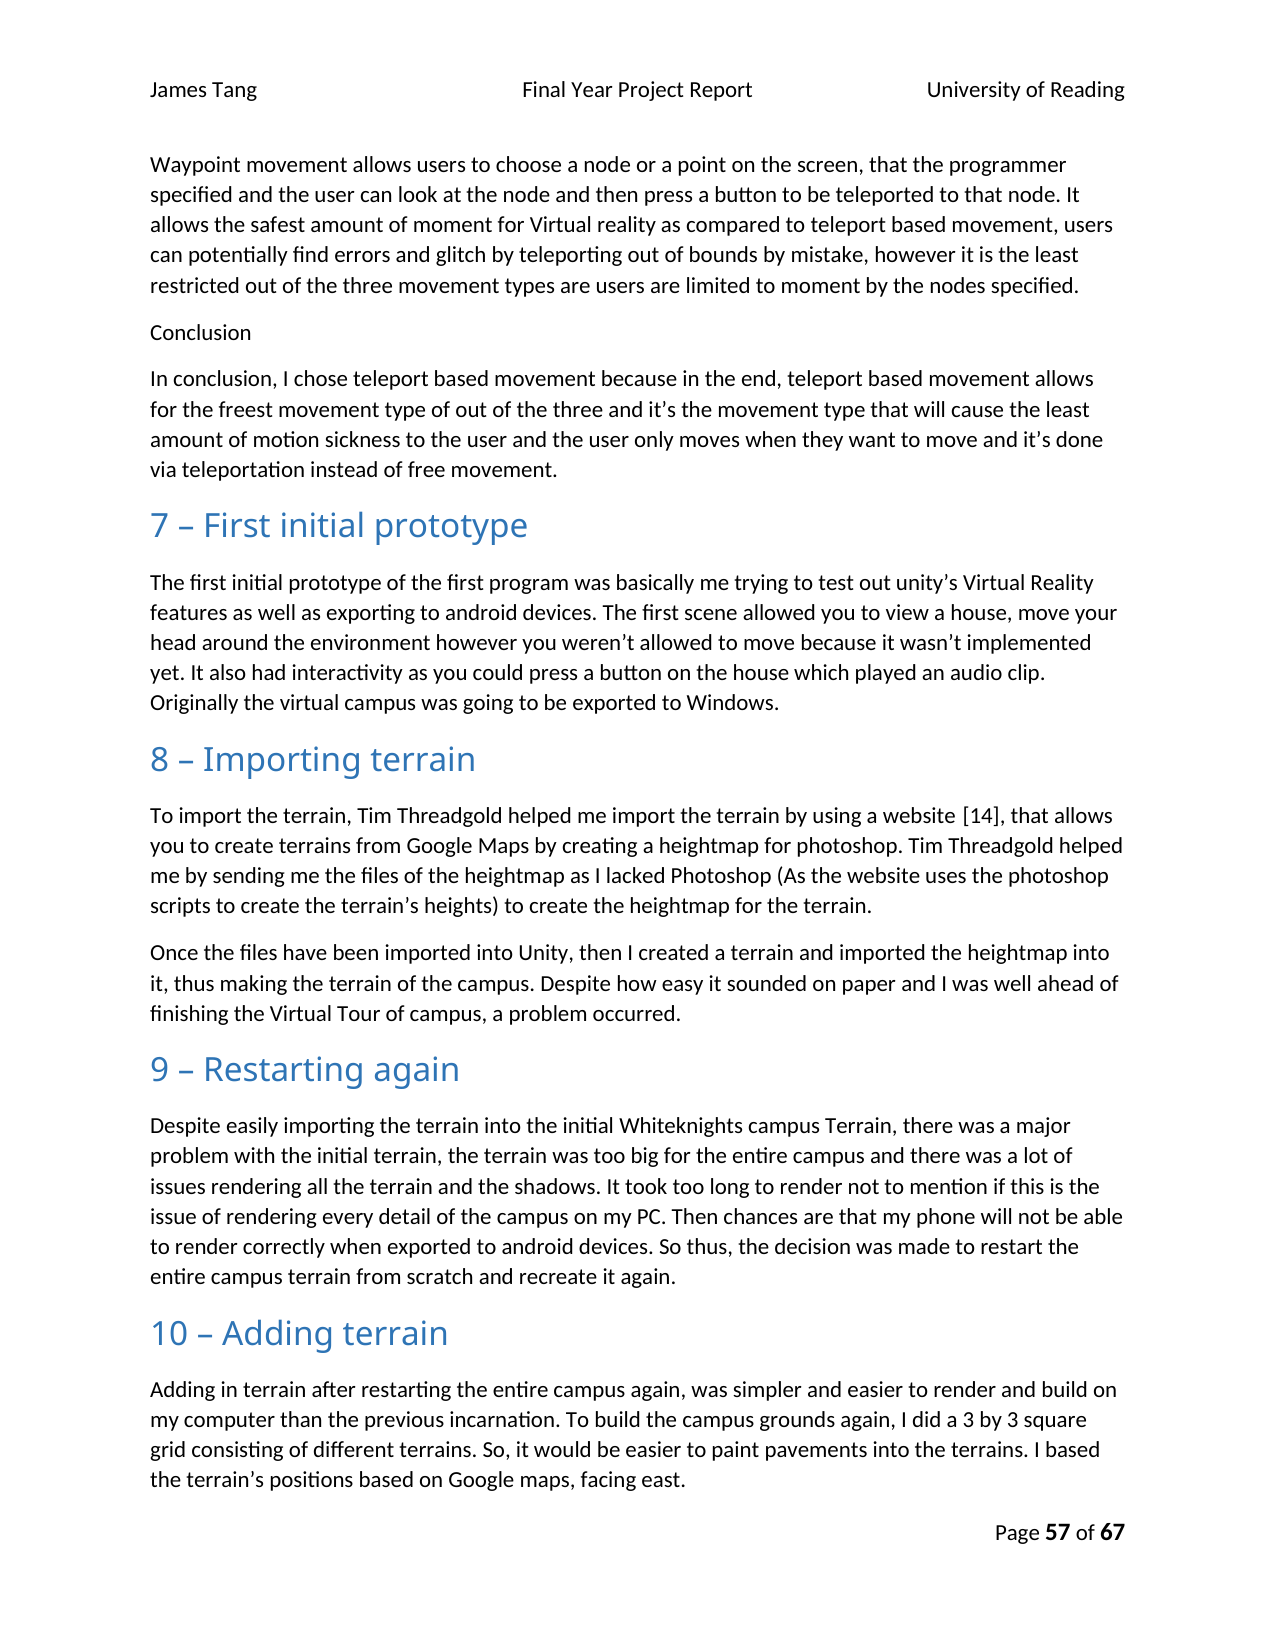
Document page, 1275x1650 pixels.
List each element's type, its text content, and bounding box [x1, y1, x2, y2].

text Once the files have been imported into Unity, then I created a terrain and imported the heightmap into it, thus making the terrain of the campus. Despite how easy it sounded on paper and I was well ahead of finishing the Virtual Tour of campus, a problem occurred. [150, 938, 1125, 1027]
text 8 – Importing terrain [150, 735, 1125, 781]
text In conclusion, I chose teleport based movement because in the end, teleport based movement allows for the freest movement type of out of the three and it’s the movement type that will cause the least amount of motion sickness to the user and the user only moves when they want to move and it’s done via teleportation instead of free movement. [150, 364, 1125, 483]
text 7 – First initial prototype [150, 502, 1125, 547]
text 10 – Adding terrain [150, 1309, 1125, 1355]
text 9 – Restarting again [150, 1046, 1125, 1091]
text Waypoint movement allows users to choose a node or a point on the screen, that the programmer specified and the user can look at the node and then press a button to be teleported to that node. It allows the safest amount of moment for Virtual reality as compared to teleport based movement, users can potentially find errors and glitch by teleporting out of bounds by mistake, however it is the least restricted out of the three movement types are users are limited to moment by the nodes specified. [150, 150, 1125, 299]
text Despite easily importing the terrain into the initial Whiteknights campus Terrain, there was a major problem with the initial terrain, the terrain was too big for the entire campus and there was a lot of issues rendering all the terrain and the shadows. It took too long to render not to mention if this is the issue of rendering every detail of the campus on my PC. Then chances are that my phone will not be able to render correctly when exported to android devices. So thus, the decision was made to restart the entire campus terrain from scratch and recreate it again. [150, 1111, 1125, 1291]
text To import the terrain, Tim Threadgold helped me import the terrain by using a website , that allows you to create terrains from Google Maps by creating a heightmap for photoshop. Tim Threadgold helped me by sending me the files of the heightmap as I lacked Photoshop (As the website uses the photoshop scripts to create the terrain’s heights) to create the heightmap for the terrain. [150, 801, 1125, 920]
text The first initial prototype of the first program was basically me trying to test out unity’s Virtual Reality features as well as exporting to android devices. The first scene allowed you to view a house, move your head around the environment however you weren’t allowed to move because it wasn’t implemented yet. It also had interactivity as you could press a button on the house which played an audio clip. Originally the virtual campus was going to be exported to Windows. [150, 568, 1125, 717]
text Conclusion [150, 318, 1125, 346]
text Adding in terrain after restarting the entire campus again, was simpler and easier to render and build on my computer than the previous incarnation. To build the campus grounds again, I did a 3 by 3 square grid consisting of different terrains. So, it would be easier to paint pavements into the terrains. I based the terrain’s positions based on Google maps, facing east. [150, 1375, 1125, 1494]
